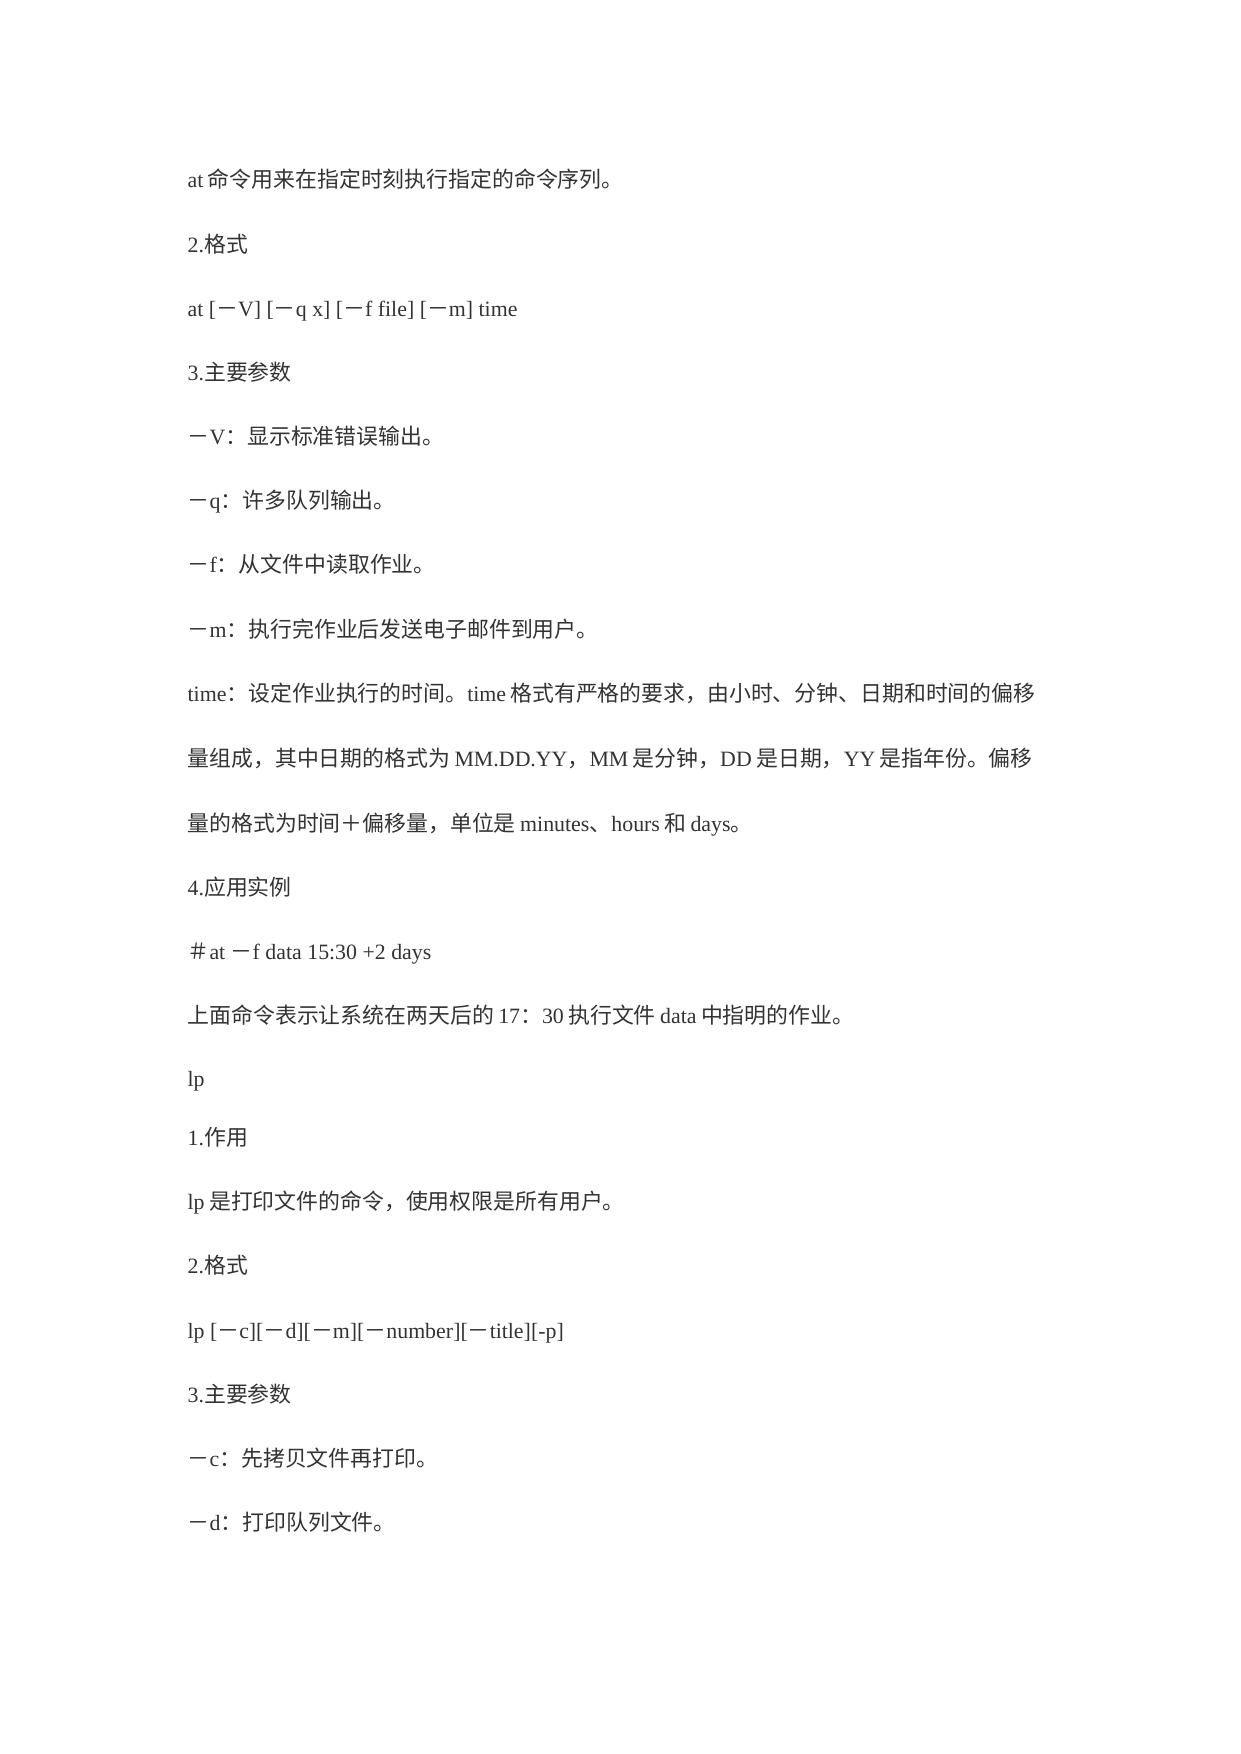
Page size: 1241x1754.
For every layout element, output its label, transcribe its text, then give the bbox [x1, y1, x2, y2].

text lp是打印文件的命令，使用权限是所有用户。 [187, 1184, 1053, 1216]
text 上面命令表示让系统在两天后的17：30执行文件data中指明的作业。 [187, 998, 1053, 1030]
text ＃at －f data 15:30 +2 days [187, 934, 1053, 966]
text lp [187, 1062, 1053, 1094]
text －V：显示标准错误输出。 [187, 419, 1053, 451]
text at命令用来在指定时刻执行指定的命令序列。 [187, 162, 1053, 194]
text time：设定作业执行的时间。time格式有严格的要求，由小时、分钟、日期和时间的偏移量组成，其中日期的格式为MM.DD.YY，MM是分钟，DD是日期，YY是指年份。偏移量的格式为时间＋偏移量，单位是minutes、hours和days。 [187, 675, 1053, 838]
text lp [－c][－d][－m][－number][－title][-p] [187, 1312, 1053, 1345]
text 4.应用实例 [187, 869, 1053, 902]
text －m：执行完作业后发送电子邮件到用户。 [187, 611, 1053, 644]
text －d：打印队列文件。 [187, 1505, 1053, 1537]
text at [－V] [－q x] [－f file] [－m] time [187, 290, 1053, 323]
text 2.格式 [187, 226, 1053, 259]
text 1.作用 [187, 1120, 1053, 1152]
text 2.格式 [187, 1248, 1053, 1281]
text 3.主要参数 [187, 1376, 1053, 1409]
text 3.主要参数 [187, 354, 1053, 387]
text －q：许多队列输出。 [187, 483, 1053, 515]
text －c：先拷贝文件再打印。 [187, 1441, 1053, 1473]
text －f：从文件中读取作业。 [187, 547, 1053, 579]
